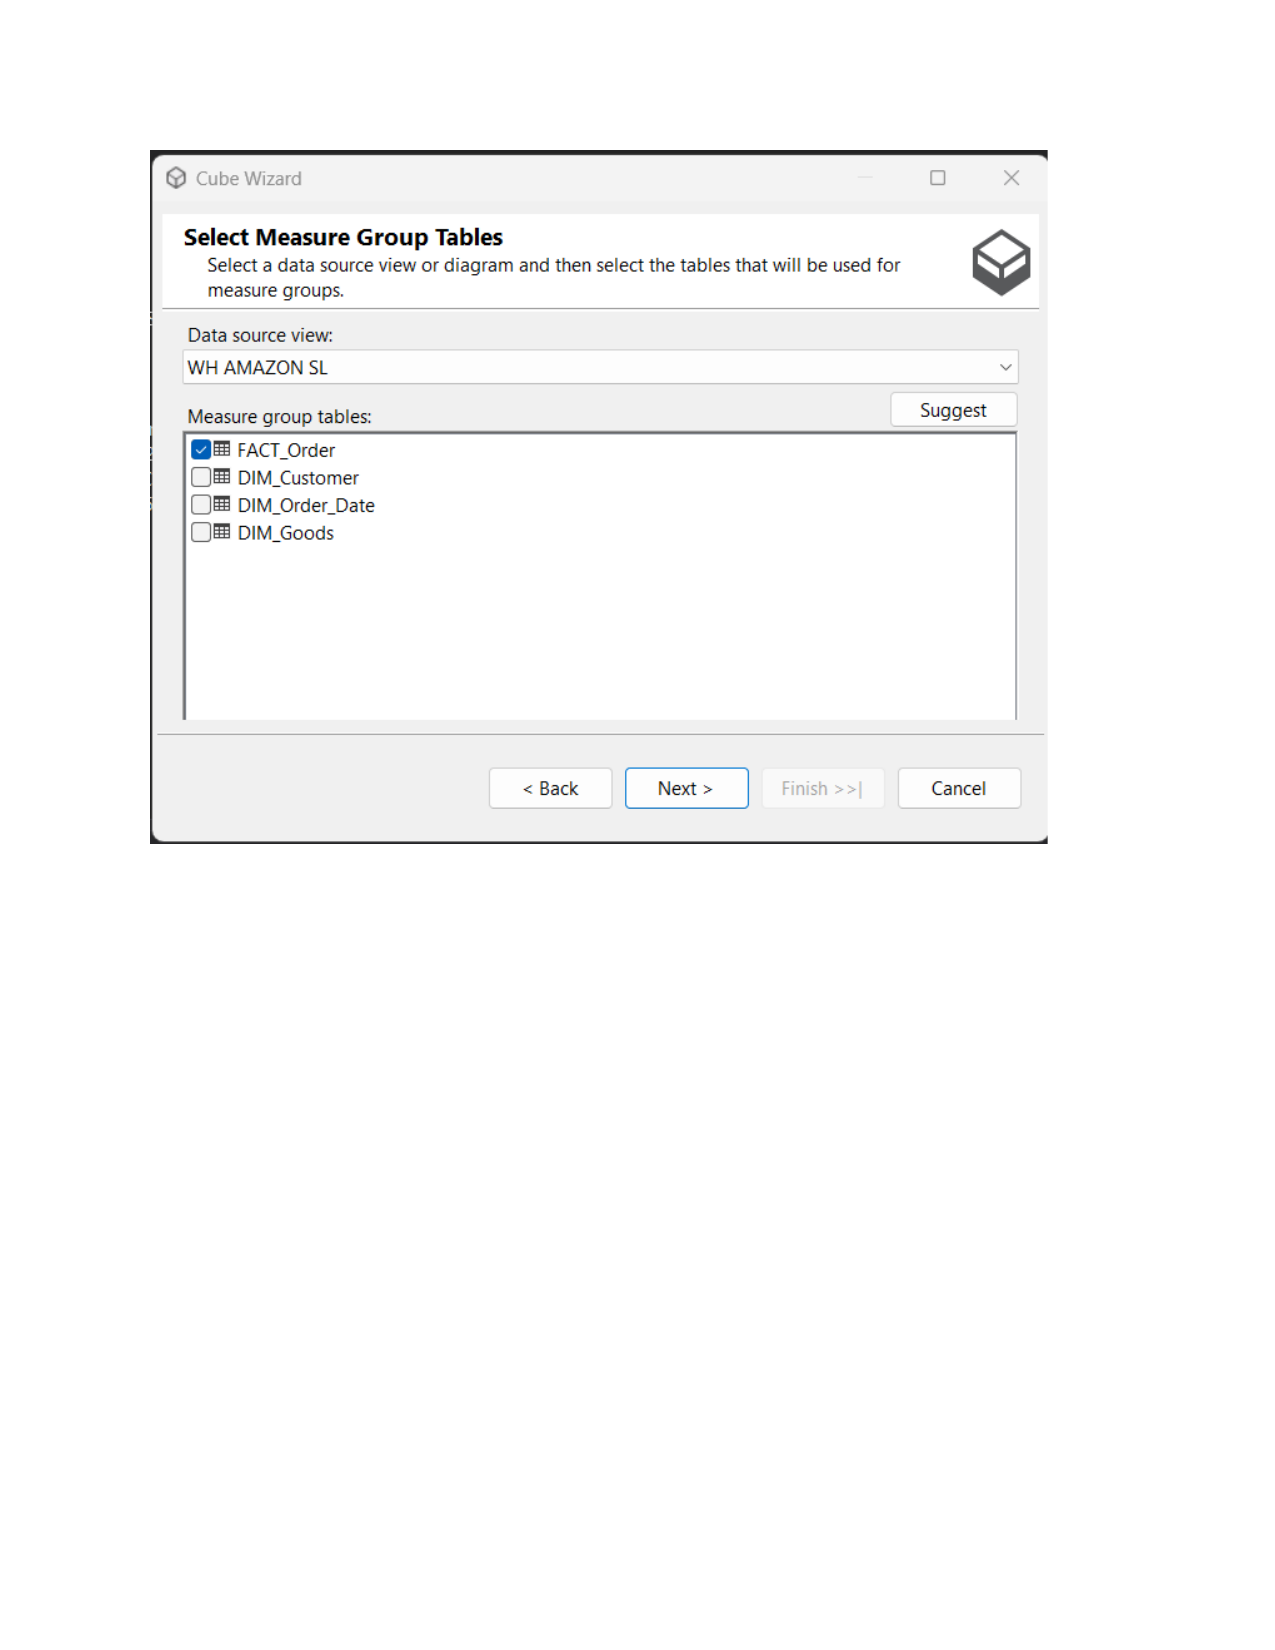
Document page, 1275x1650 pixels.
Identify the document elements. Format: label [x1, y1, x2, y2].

picture [150, 150, 1048, 844]
